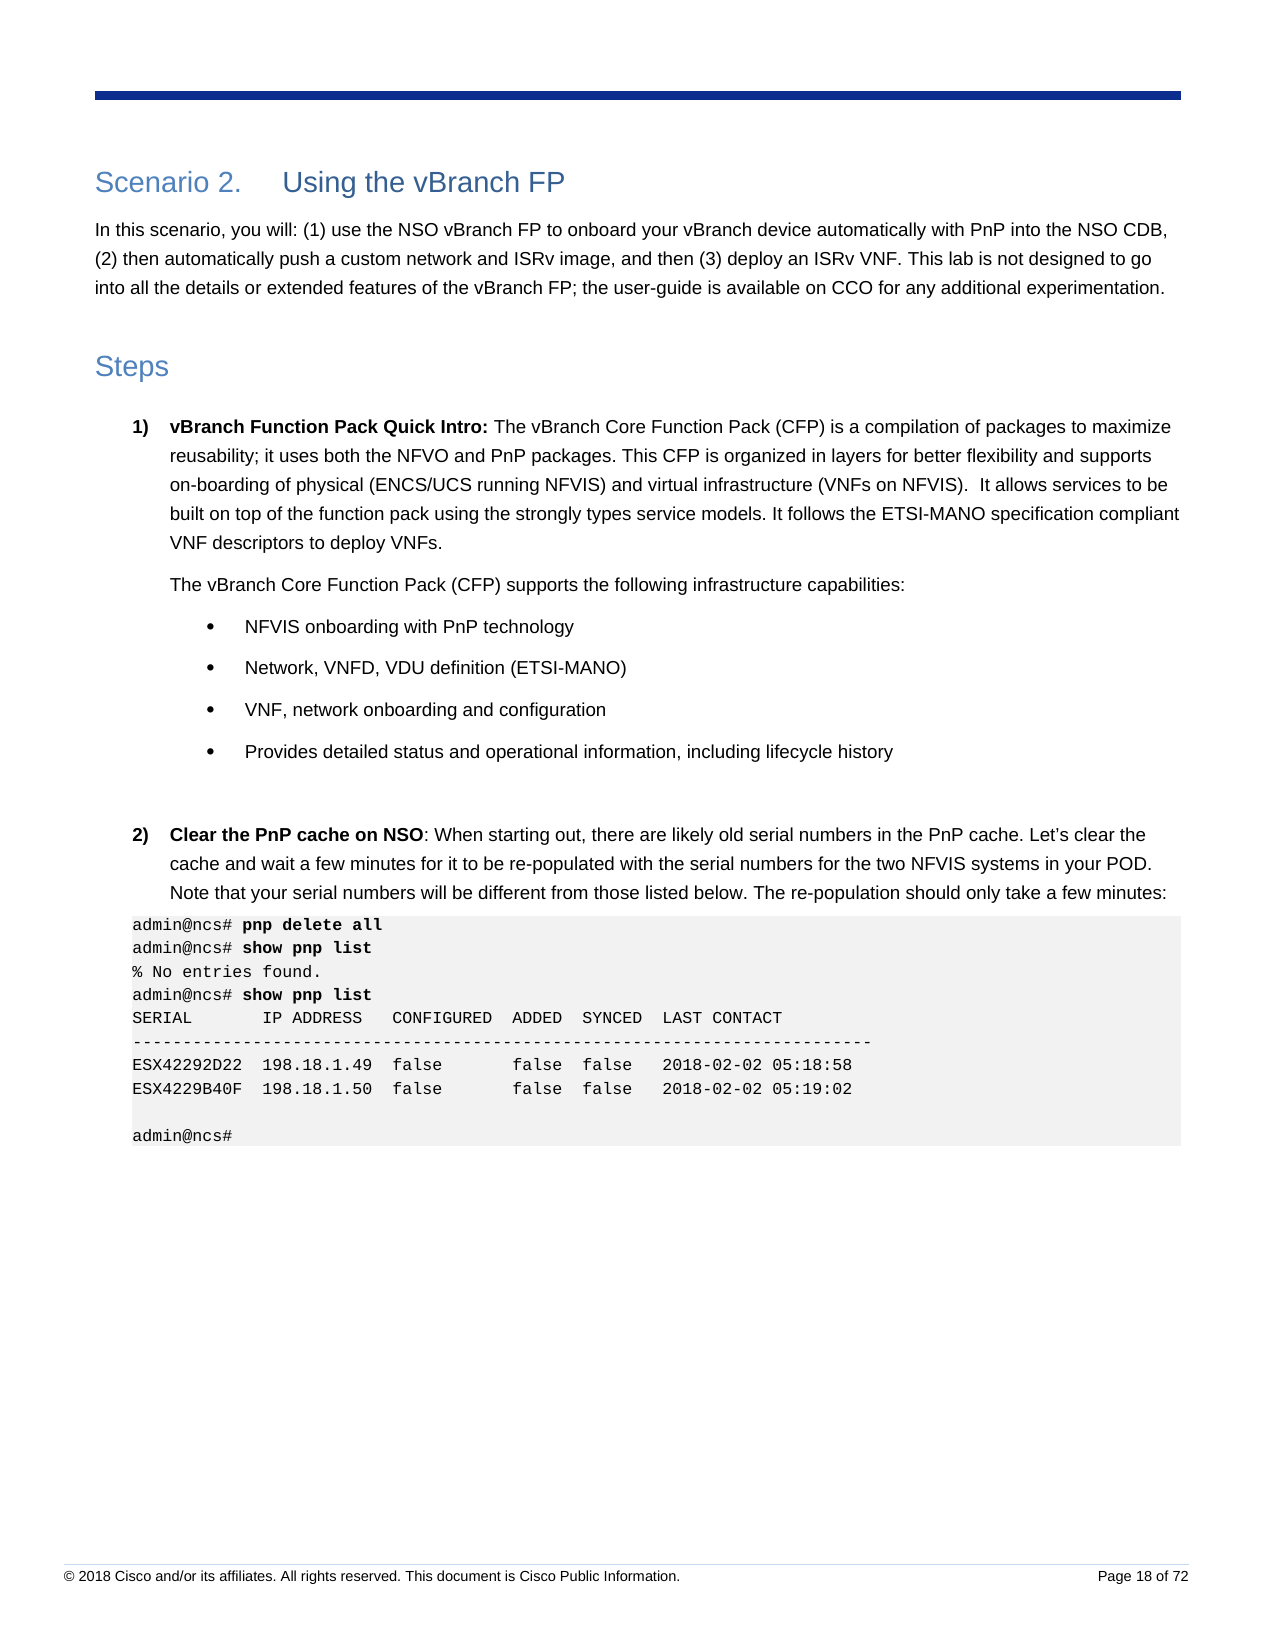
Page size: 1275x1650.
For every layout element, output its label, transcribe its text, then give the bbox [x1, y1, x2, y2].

text ESX42292D22 198.18.1.49 false false false 2018-02-02 05:18:58 [132, 1057, 1181, 1076]
text The vBranch Core Function Pack (CFP) supports the following infrastructure capabilities: [169, 566, 1181, 595]
text -------------------------------------------------------------------------- [132, 1033, 1181, 1052]
text Steps [94, 348, 1181, 382]
list NFVIS onboarding with PnP technology [207, 608, 1181, 637]
text admin@ncs# pnp delete all [132, 916, 1181, 935]
text admin@ncs# [132, 1127, 1181, 1146]
list Network, VNFD, VDU definition (ETSI-MANO) [207, 649, 1181, 679]
text ESX4229B40F 198.18.1.50 false false false 2018-02-02 05:19:02 [132, 1080, 1181, 1099]
text In this scenario, you will: (1) use the NSO vBranch FP to onboard your vBranch device automatically with PnP into the NSO CDB, (2) then automatically push a custom network and ISRv image, and then (3) deploy an ISRv VNF. This lab is not designed to go into all the details or extended features of the vBranch FP; the user-guide is available on CCO for any additional experimentation. [94, 211, 1181, 298]
list Using the vBranch FP [94, 165, 1181, 198]
list Provides detailed status and operational information, including lifecycle history [207, 733, 1181, 762]
text admin@ncs# show pnp list [132, 987, 1181, 1005]
text admin@ncs# show pnp list [132, 940, 1181, 958]
list VNF, network onboarding and configuration [207, 691, 1181, 720]
text % No entries found. [132, 963, 1181, 982]
list Clear the PnP cache on NSO: When starting out, there are likely old serial numbers in the PnP cache. Let’s clear the cache and wait a few minutes for it to be re-populated with the serial numbers for the two NFVIS systems in your POD. Note that your serial numbers will be different from those listed below. The re-population should only take a few minutes: [132, 816, 1181, 904]
text SERIAL IP ADDRESS CONFIGURED ADDED SYNCED LAST CONTACT [132, 1010, 1181, 1029]
list vBranch Function Pack Quick Intro: The vBranch Core Function Pack (CFP) is a compilation of packages to maximize reusability; it uses both the NFVO and PnP packages. This CFP is organized in layers for better flexibility and supports on-boarding of physical (ENCS/UCS running NFVIS) and virtual infrastructure (VNFs on NFVIS). It allows services to be built on top of the function pack using the strongly types service models. It follows the ETSI-MANO specification compliant VNF descriptors to deploy VNFs. [132, 408, 1181, 554]
